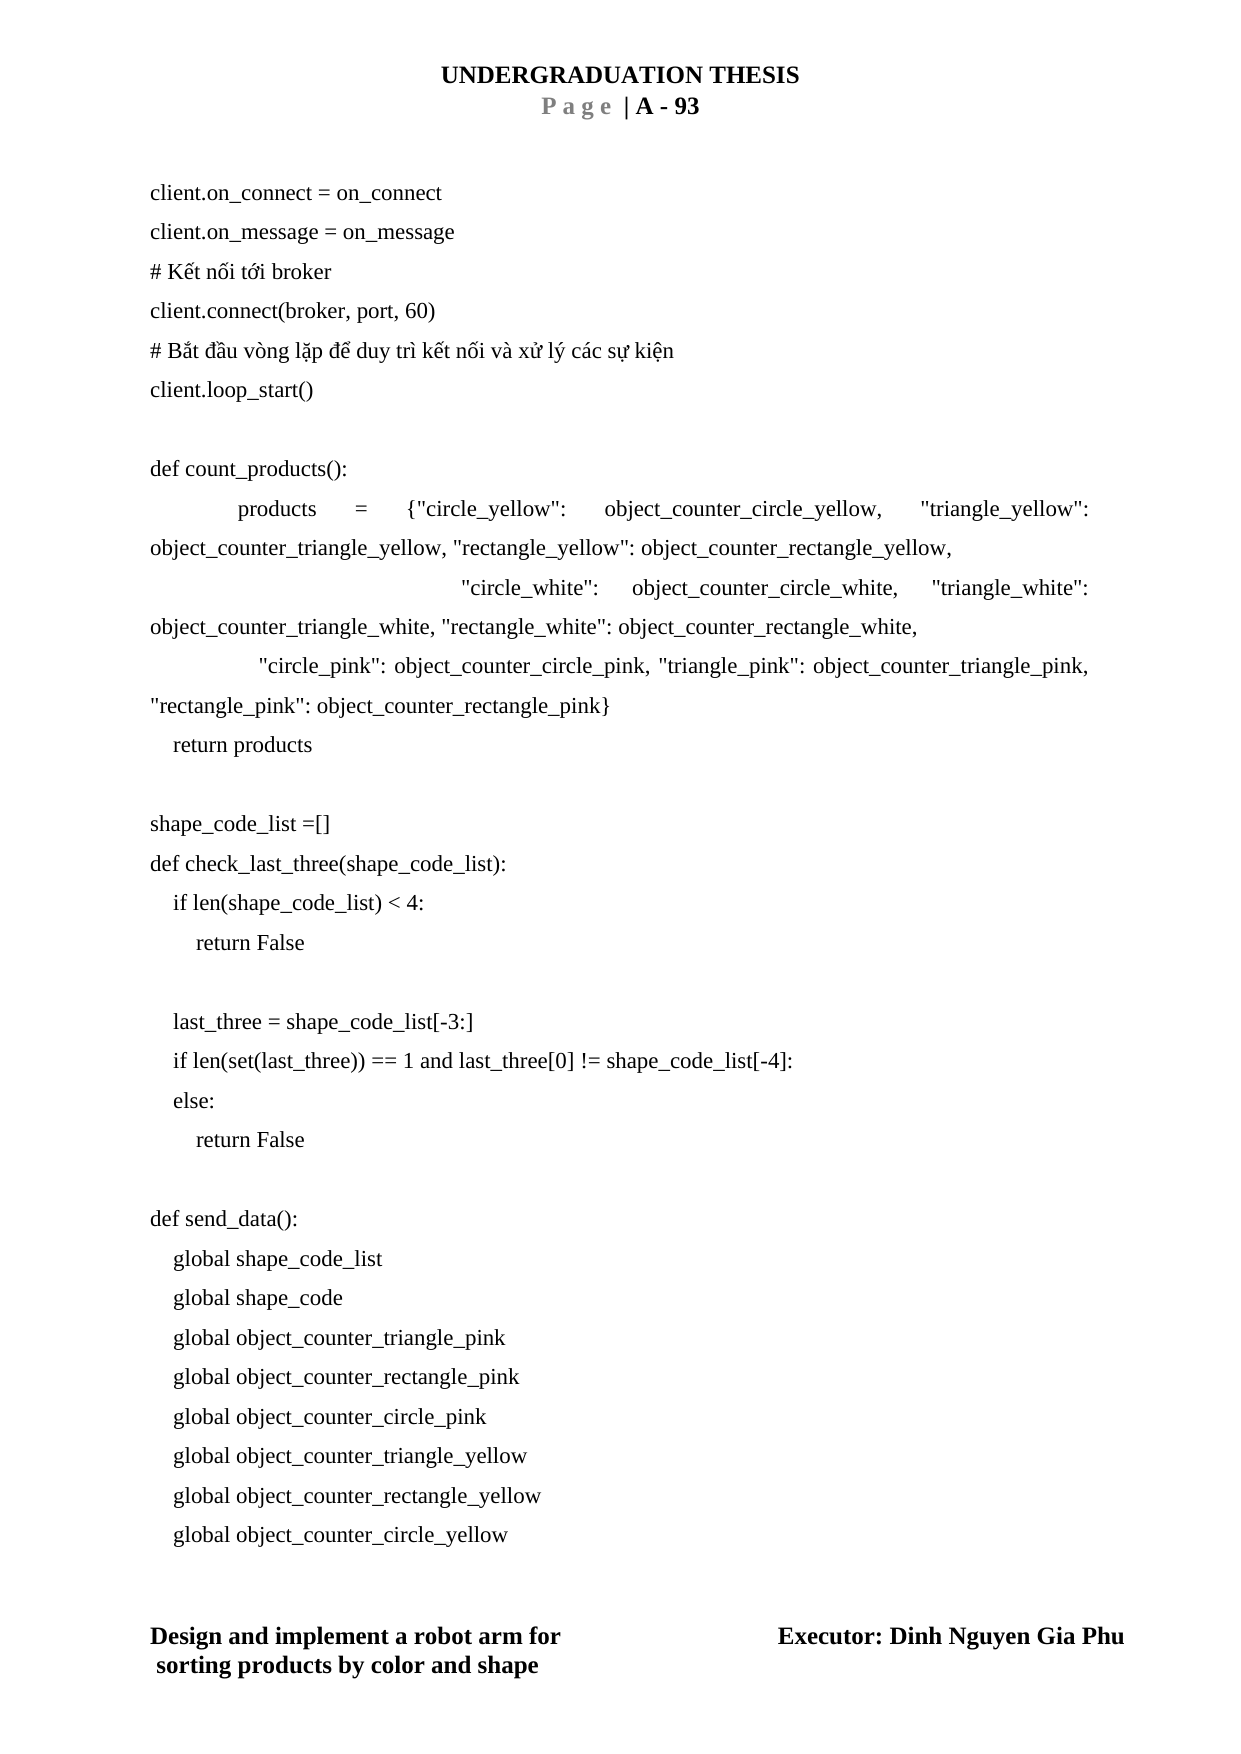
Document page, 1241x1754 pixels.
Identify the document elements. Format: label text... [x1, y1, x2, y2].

text global object_counter_rectangle_yellow [150, 1482, 1090, 1508]
text "circle_pink": object_counter_circle_pink, "triangle_pink": object_counter_triangle_pink, "rectangle_pink": object_counter_rectangle_pink} [150, 653, 1090, 718]
text global shape_code_list [150, 1245, 1090, 1271]
text global shape_code [150, 1284, 1090, 1311]
text else: [150, 1087, 1090, 1113]
text if len(set(last_three)) == 1 and last_three[0] != shape_code_list[-4]: [150, 1047, 1090, 1074]
text # Bắt đầu vòng lặp để duy trì kết nối và xử lý các sự kiện [150, 337, 1090, 363]
text products = {"circle_yellow": object_counter_circle_yellow, "triangle_yellow": object_counter_triangle_yellow, "rectangle_yellow": object_counter_rectangle_yellow, [150, 495, 1090, 561]
text return False [150, 1126, 1090, 1153]
text last_three = shape_code_list[-3:] [150, 1008, 1090, 1034]
text global object_counter_circle_pink [150, 1403, 1090, 1429]
text # Kết nối tới broker [150, 258, 1090, 284]
text global object_counter_triangle_yellow [150, 1442, 1090, 1468]
text global object_counter_triangle_pink [150, 1324, 1090, 1350]
text "circle_white": object_counter_circle_white, "triangle_white": object_counter_triangle_white, "rectangle_white": object_counter_rectangle_white, [150, 574, 1090, 639]
text client.on_message = on_message [150, 218, 1090, 245]
text def count_products(): [150, 455, 1090, 482]
text client.on_connect = on_connect [150, 179, 1090, 205]
text def check_last_three(shape_code_list): [150, 850, 1090, 876]
text if len(shape_code_list) < 4: [150, 889, 1090, 916]
text return False [150, 929, 1090, 955]
text global object_counter_circle_yellow [150, 1521, 1090, 1547]
text client.connect(broker, port, 60) [150, 297, 1090, 324]
text return products [150, 732, 1090, 758]
text shape_code_list =[] [150, 811, 1090, 837]
text global object_counter_rectangle_pink [150, 1363, 1090, 1389]
text def send_data(): [150, 1205, 1090, 1232]
text client.loop_start() [150, 376, 1090, 403]
